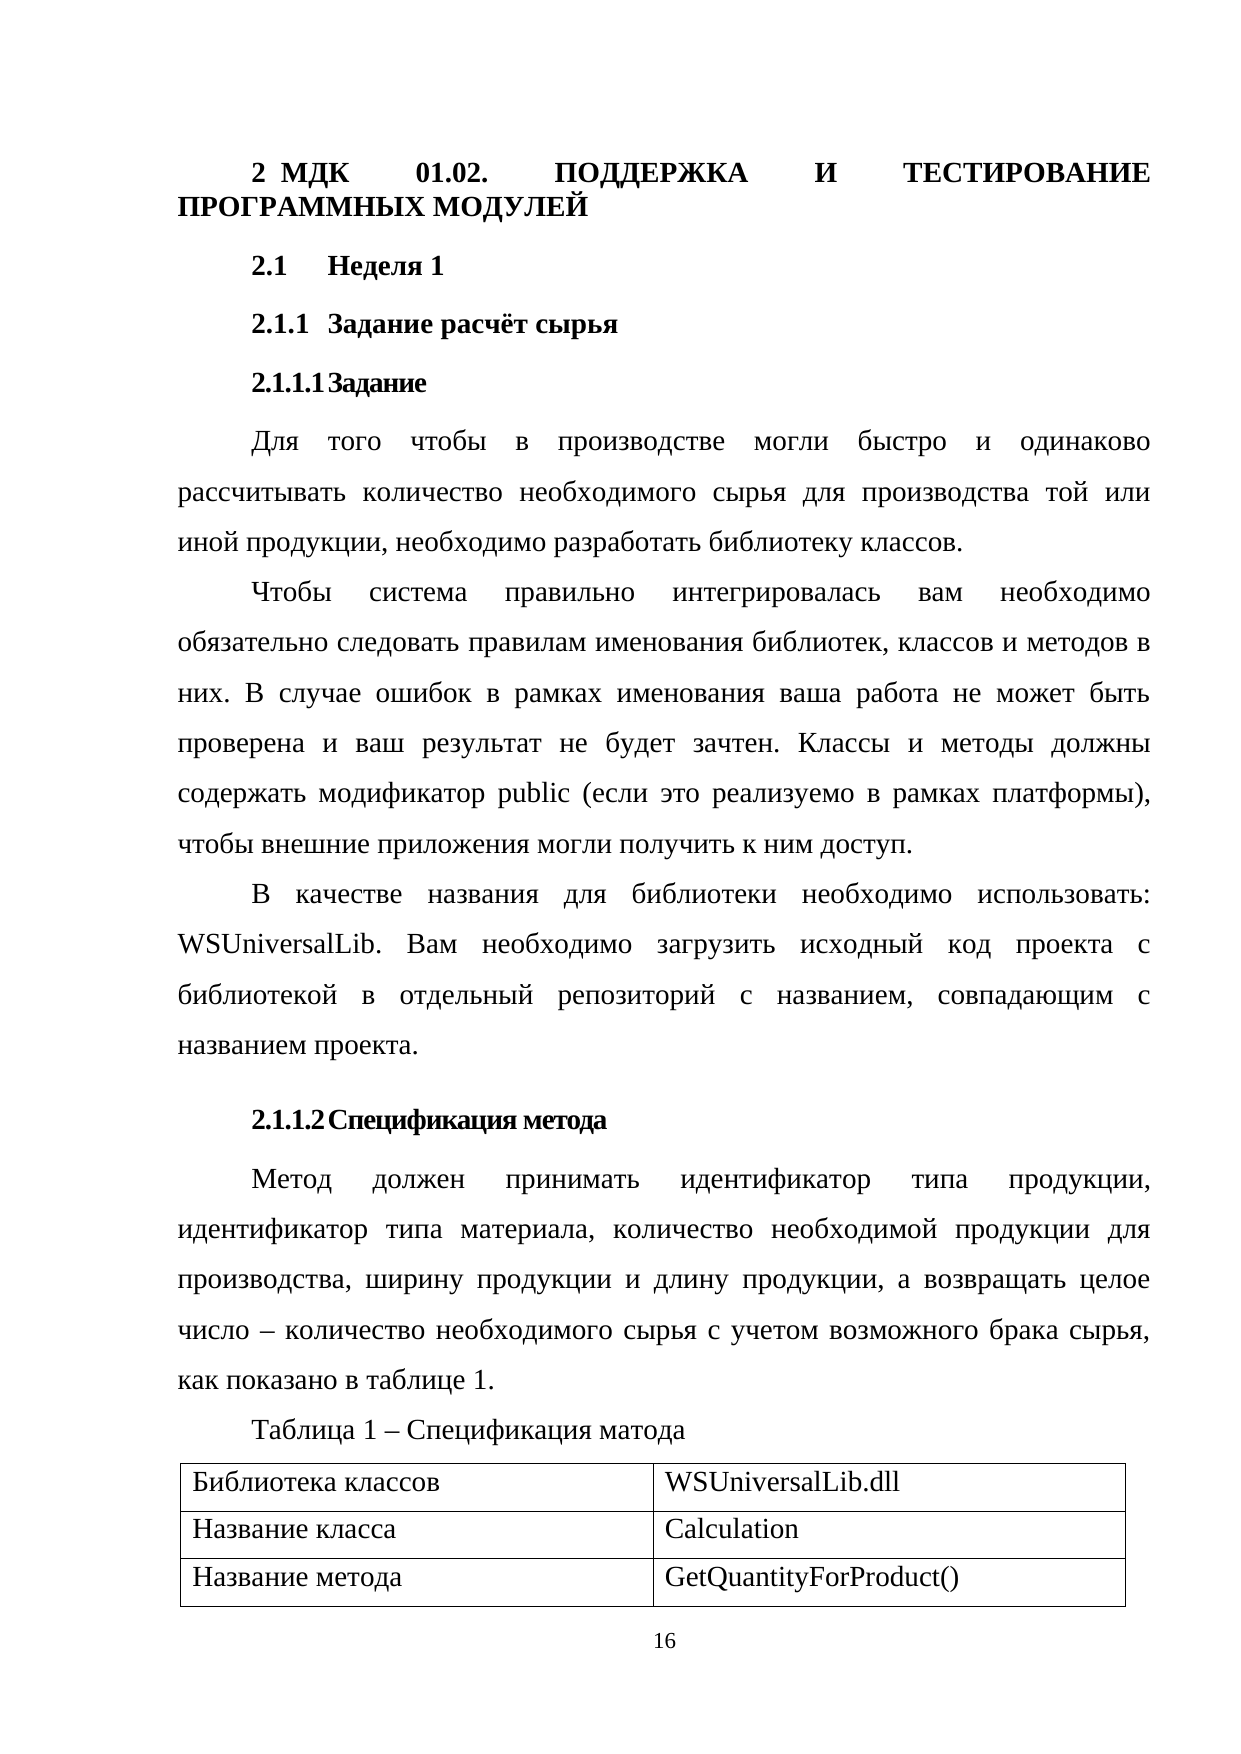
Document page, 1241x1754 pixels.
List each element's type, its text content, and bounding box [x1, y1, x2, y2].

title 2.1.1.1 Задание [177, 365, 1152, 398]
text Для того чтобы в производстве могли быстро и одинаково рассчитывать количество необходимого сырья для производства той или иной продукции, необходимо разработать библиотеку классов. [177, 423, 1152, 557]
subtitle МДК 01.02. Поддержка и тестирование программных модулей [177, 156, 1152, 223]
title 2.1.1.2 Спецификация метода [177, 1102, 1152, 1136]
subtitle Задание расчёт сырья [177, 306, 1152, 340]
table_header Библиотека классов [181, 1464, 653, 1511]
text Таблица 1 – Спецификация матода [177, 1412, 1152, 1446]
text Метод должен принимать идентификатор типа продукции, идентификатор типа материала, количество необходимой продукции для производства, ширину продукции и длину продукции, а возвращать целое число – количество необходимого сырья с учетом возможного брака сырья, как показано в таблице 1. [177, 1161, 1152, 1396]
table_header WSUniversalLib.dll [654, 1464, 1125, 1511]
table_cell Название класса [181, 1512, 653, 1558]
text В качестве названия для библиотеки необходимо использовать: WSUniversalLib. Вам необходимо загрузить исходный код проекта с библиотекой в отдельный репозиторий с названием, совпадающим с названием проекта. [177, 876, 1152, 1061]
table_cell Название метода [181, 1559, 653, 1606]
table_cell GetQuantityForProduct() [654, 1559, 1125, 1606]
table_cell Calculation [654, 1512, 1125, 1558]
text Чтобы система правильно интегрировалась вам необходимо обязательно следовать правилам именования библиотек, классов и методов в них. В случае ошибок в рамках именования ваша работа не может быть проверена и ваш результат не будет зачтен. Классы и методы должны содержать модификатор public (если это реализуемо в рамках платформы), чтобы внешние приложения могли получить к ним доступ. [177, 574, 1152, 859]
